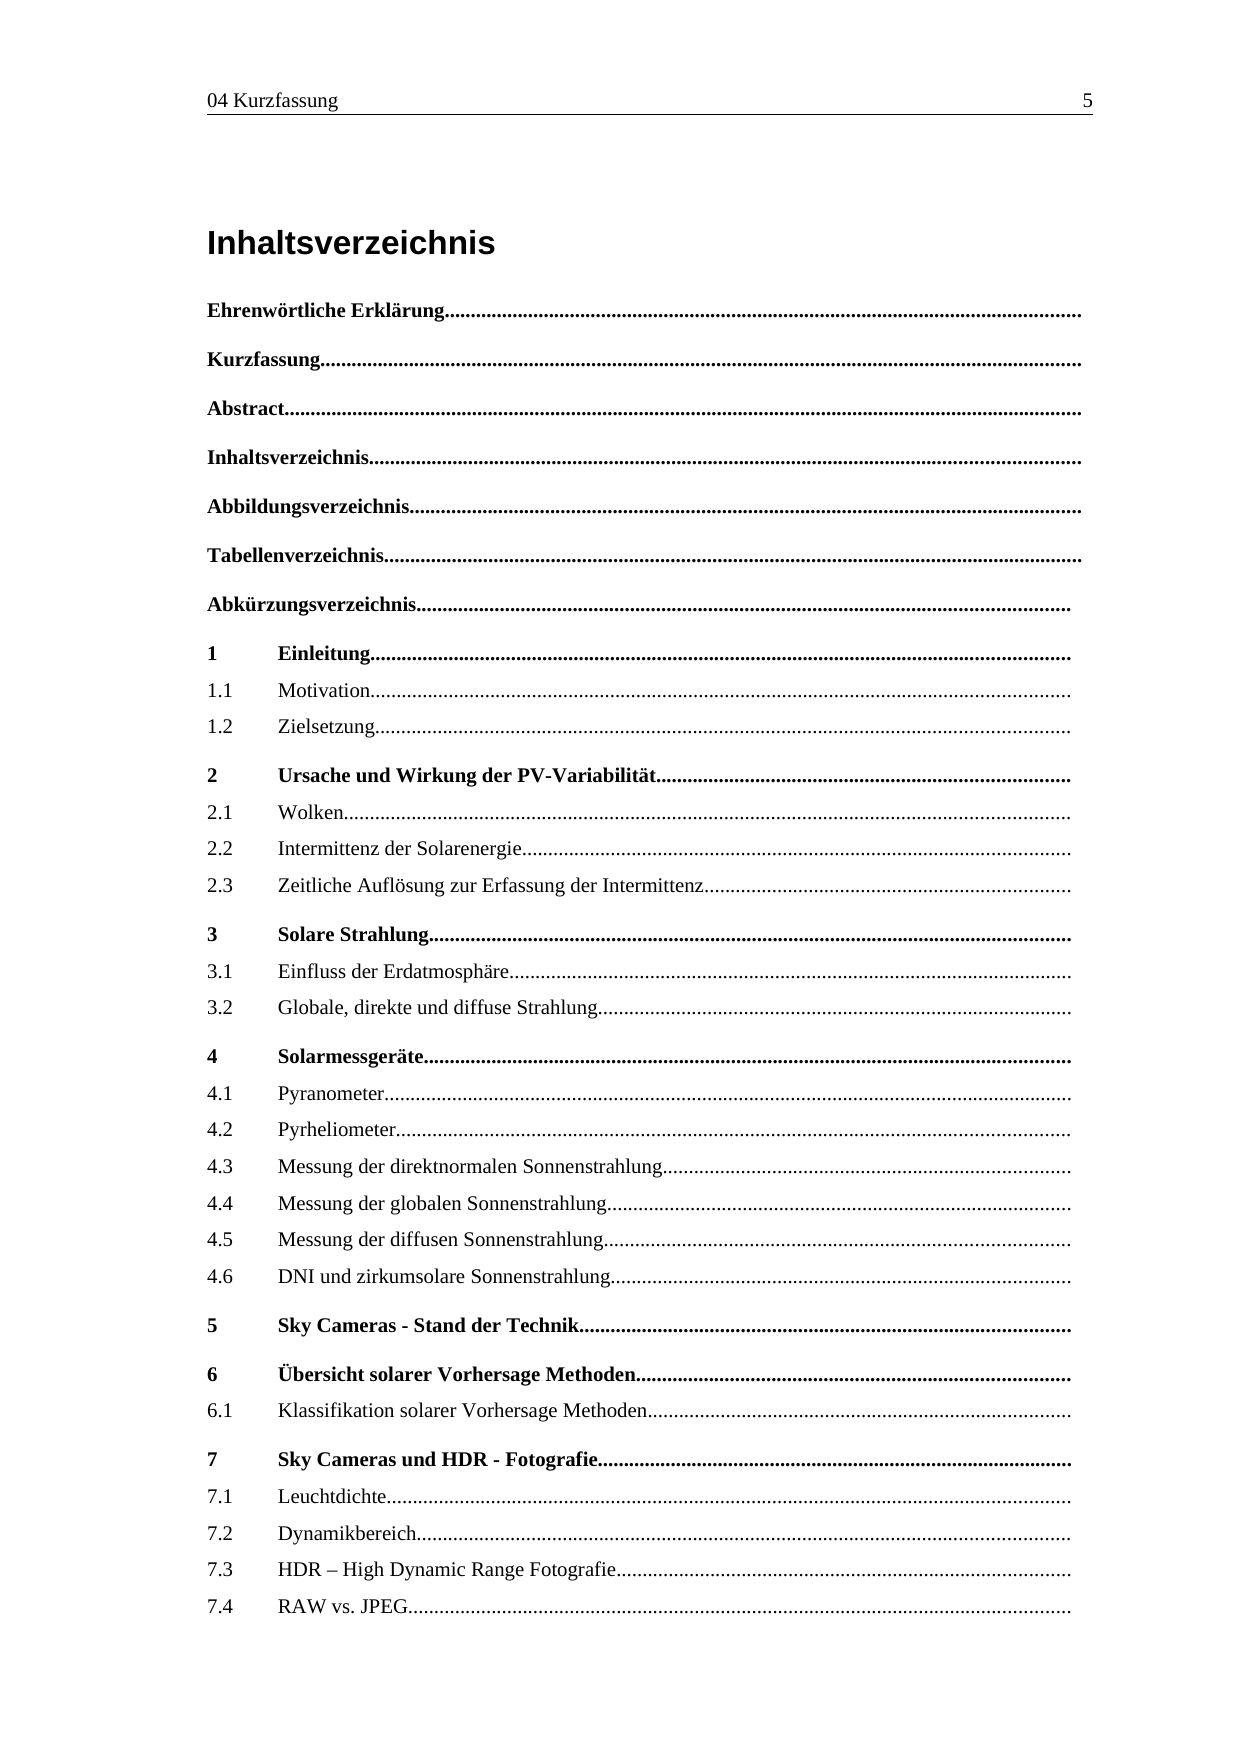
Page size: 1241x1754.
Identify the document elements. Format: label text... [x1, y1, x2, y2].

text 2 Ursache und Wirkung der PV-Variabilität 13 [207, 763, 1048, 787]
text 5 Sky Cameras - Stand der Technik 23 [207, 1313, 1048, 1337]
text 4.5 Messung der diffusen Sonnenstrahlung 22 [207, 1227, 1048, 1251]
text 4.2 Pyrheliometer 21 [207, 1117, 1048, 1141]
text 4.3 Messung der direktnormalen Sonnenstrahlung 21 [207, 1154, 1048, 1178]
text Abkürzungsverzeichnis 10 [207, 592, 1048, 616]
text 3 Solare Strahlung 16 [207, 922, 1048, 946]
text 1 Einleitung 11 [207, 641, 1048, 665]
text 7.1 Leuchtdichte 28 [207, 1484, 1048, 1508]
text Abstract 4 [207, 396, 1048, 420]
text 1.1 Motivation 11 [207, 678, 1048, 702]
text 4 Solarmessgeräte 20 [207, 1044, 1048, 1068]
text 3.2 Globale, direkte und diffuse Strahlung 18 [207, 995, 1048, 1019]
text 6.1 Klassifikation solarer Vorhersage Methoden 27 [207, 1398, 1048, 1422]
text 1.2 Zielsetzung 12 [207, 714, 1048, 738]
text 4.4 Messung der globalen Sonnenstrahlung 21 [207, 1190, 1048, 1214]
text Inhaltsverzeichnis 5 [207, 445, 1048, 469]
text 2.3 Zeitliche Auflösung zur Erfassung der Intermittenz 15 [207, 873, 1048, 897]
text 4.1 Pyranometer 20 [207, 1081, 1048, 1105]
text Kurzfassung 3 [207, 347, 1048, 371]
text 2.2 Intermittenz der Solarenergie 14 [207, 836, 1048, 860]
text 4.6 DNI und zirkumsolare Sonnenstrahlung 22 [207, 1263, 1048, 1288]
text 6 Übersicht solarer Vorhersage Methoden 26 [207, 1362, 1048, 1386]
text 2.1 Wolken 13 [207, 800, 1048, 824]
text 7.3 HDR – High Dynamic Range Fotografie 30 [207, 1557, 1048, 1581]
text 7 Sky Cameras und HDR - Fotografie 28 [207, 1447, 1048, 1471]
text 3.1 Einfluss der Erdatmosphäre 17 [207, 958, 1048, 983]
text 7.2 Dynamikbereich 29 [207, 1520, 1048, 1544]
text Abbildungsverzeichnis 7 [207, 494, 1048, 518]
text Tabellenverzeichnis 9 [207, 543, 1048, 567]
text 7.4 RAW vs. JPEG 33 [207, 1593, 1048, 1618]
subtitle Inhaltsverzeichnis [207, 223, 1093, 261]
text Ehrenwörtliche Erklärung 2 [207, 298, 1048, 322]
